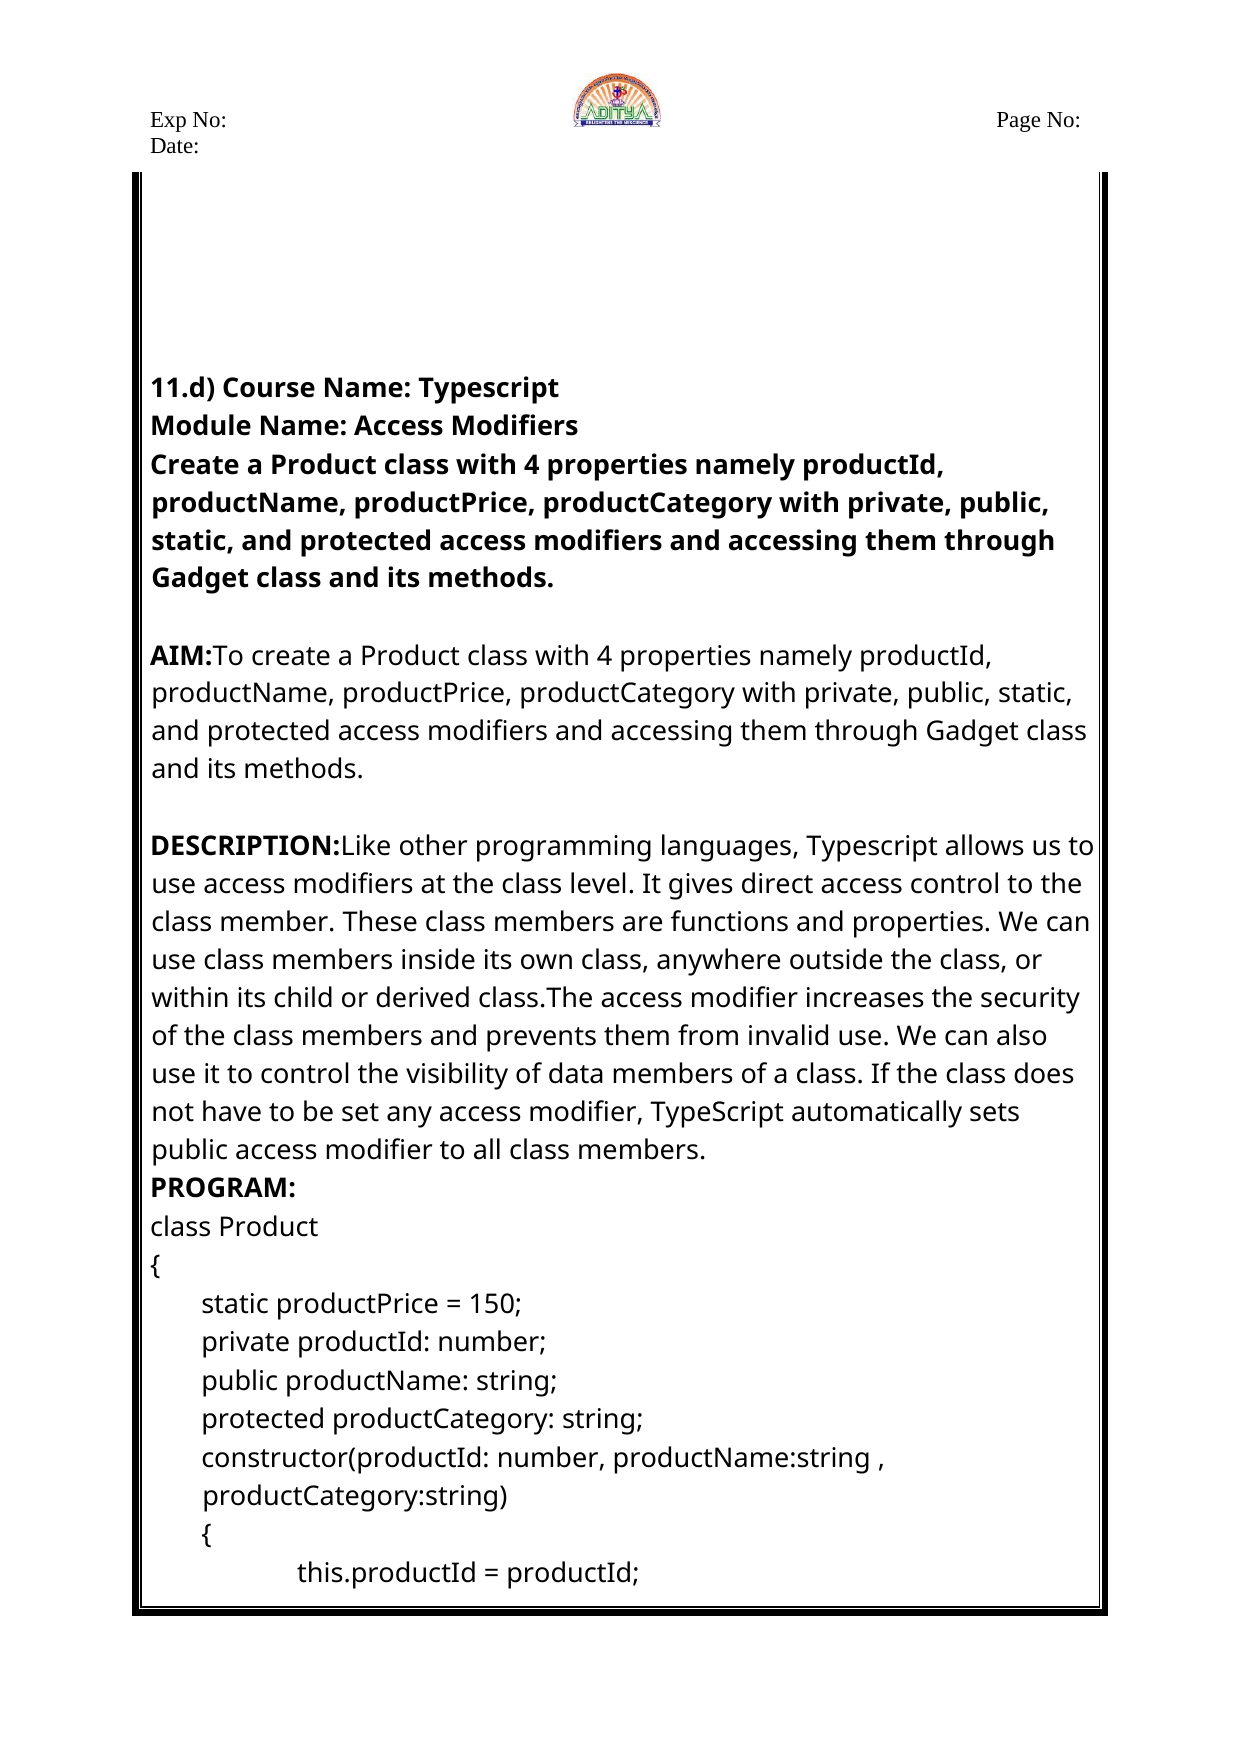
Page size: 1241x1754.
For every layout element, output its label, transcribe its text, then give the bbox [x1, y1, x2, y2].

text { [201, 1515, 1097, 1552]
text { [150, 1246, 1097, 1283]
text class Product [150, 1207, 1097, 1244]
text Create a Product class with 4 properties namely productId, productName, productPrice, productCategory with private, public, static, and protected access modifiers and accessing them through Gadget class and its methods. [150, 445, 1097, 596]
text static productPrice = 150; [201, 1284, 1097, 1321]
text this.productId = productId; [297, 1553, 1097, 1590]
text public productName: string; [201, 1361, 1097, 1398]
picture [572, 73, 661, 127]
text 11.d) Course Name: Typescript [150, 368, 1097, 405]
text protected productCategory: string; [201, 1400, 1097, 1437]
text constructor(productId: number, productName:string , productCategory:string) [201, 1438, 1097, 1513]
text private productId: number; [201, 1323, 1097, 1360]
text PROGRAM: [150, 1169, 1097, 1206]
text AIM:To create a Product class with 4 properties namely productId, productName, productPrice, productCategory with private, public, static, and protected access modifiers and accessing them through Gadget class and its methods. [150, 636, 1097, 787]
text DESCRIPTION:Like other programming languages, Typescript allows us to use access modifiers at the class level. It gives direct access control to the class member. These class members are functions and properties. We can use class members inside its own class, anywhere outside the class, or within its child or derived class.The access modifier increases the security of the class members and prevents them from invalid use. We can also use it to control the visibility of data members of a class. If the class does not have to be set any access modifier, TypeScript automatically sets public access modifier to all class members. [150, 827, 1097, 1167]
text Module Name: Access Modifiers [150, 407, 1097, 443]
